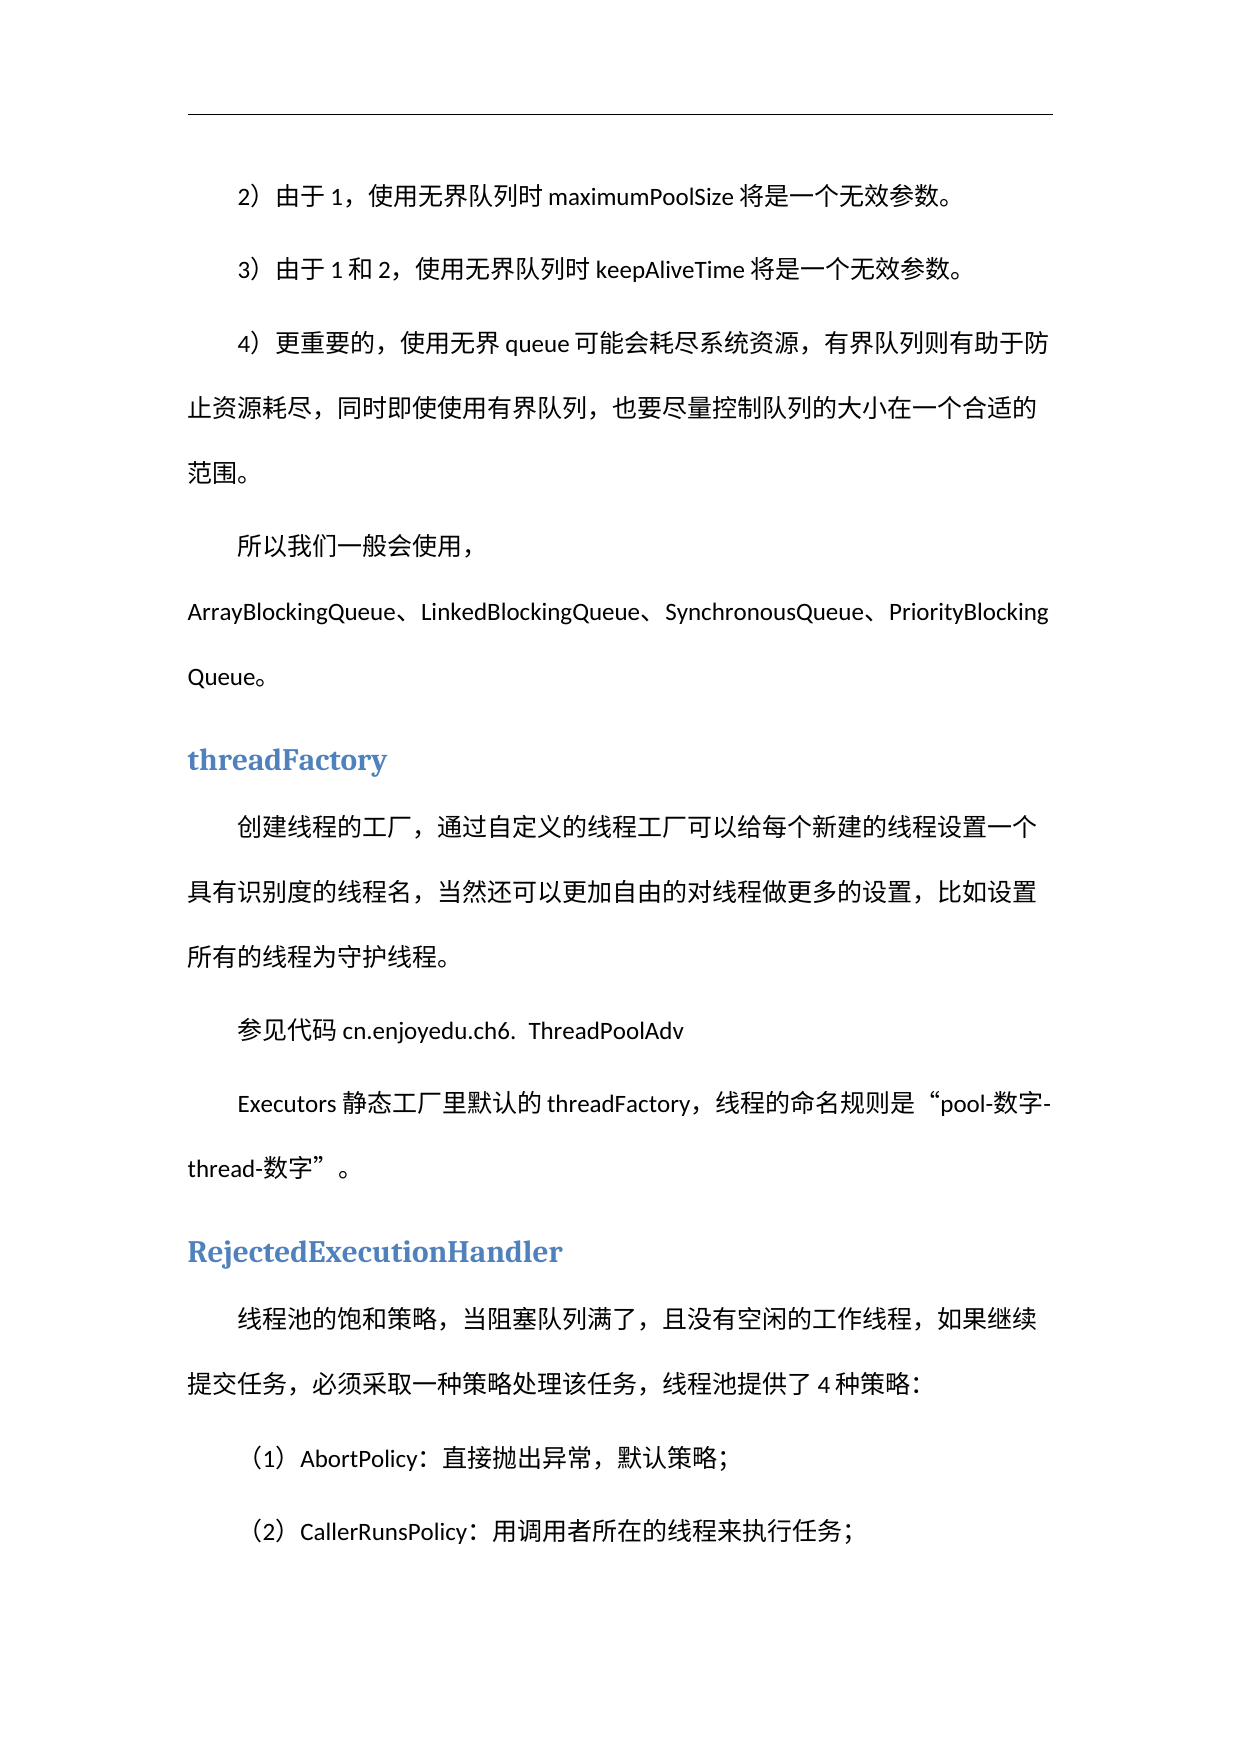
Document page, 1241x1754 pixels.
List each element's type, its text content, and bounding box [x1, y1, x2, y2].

text 线程池的饱和策略，当阻塞队列满了，且没有空闲的工作线程，如果继续提交任务，必须采取一种策略处理该任务，线程池提供了4种策略： [187, 1285, 1053, 1415]
text 创建线程的工厂，通过自定义的线程工厂可以给每个新建的线程设置一个具有识别度的线程名，当然还可以更加自由的对线程做更多的设置，比如设置所有的线程为守护线程。 [187, 793, 1053, 988]
subtitle threadFactory [187, 728, 1053, 793]
text 参见代码cn.enjoyedu.ch6. ThreadPoolAdv [187, 996, 1053, 1061]
subtitle RejectedExecutionHandler [187, 1220, 1053, 1285]
text 4）更重要的，使用无界queue可能会耗尽系统资源，有界队列则有助于防止资源耗尽，同时即使使用有界队列，也要尽量控制队列的大小在一个合适的范围。 [187, 309, 1053, 504]
text 所以我们一般会使用，ArrayBlockingQueue、LinkedBlockingQueue、SynchronousQueue、PriorityBlockingQueue。 [187, 512, 1053, 707]
text 3）由于1和2，使用无界队列时keepAliveTime将是一个无效参数。 [187, 235, 1053, 300]
text 2）由于1，使用无界队列时maximumPoolSize将是一个无效参数。 [187, 162, 1053, 227]
text Executors静态工厂里默认的threadFactory，线程的命名规则是“pool-数字-thread-数字”。 [187, 1069, 1053, 1199]
text （2）CallerRunsPolicy：用调用者所在的线程来执行任务； [187, 1497, 1053, 1562]
text （1）AbortPolicy：直接抛出异常，默认策略； [187, 1424, 1053, 1489]
